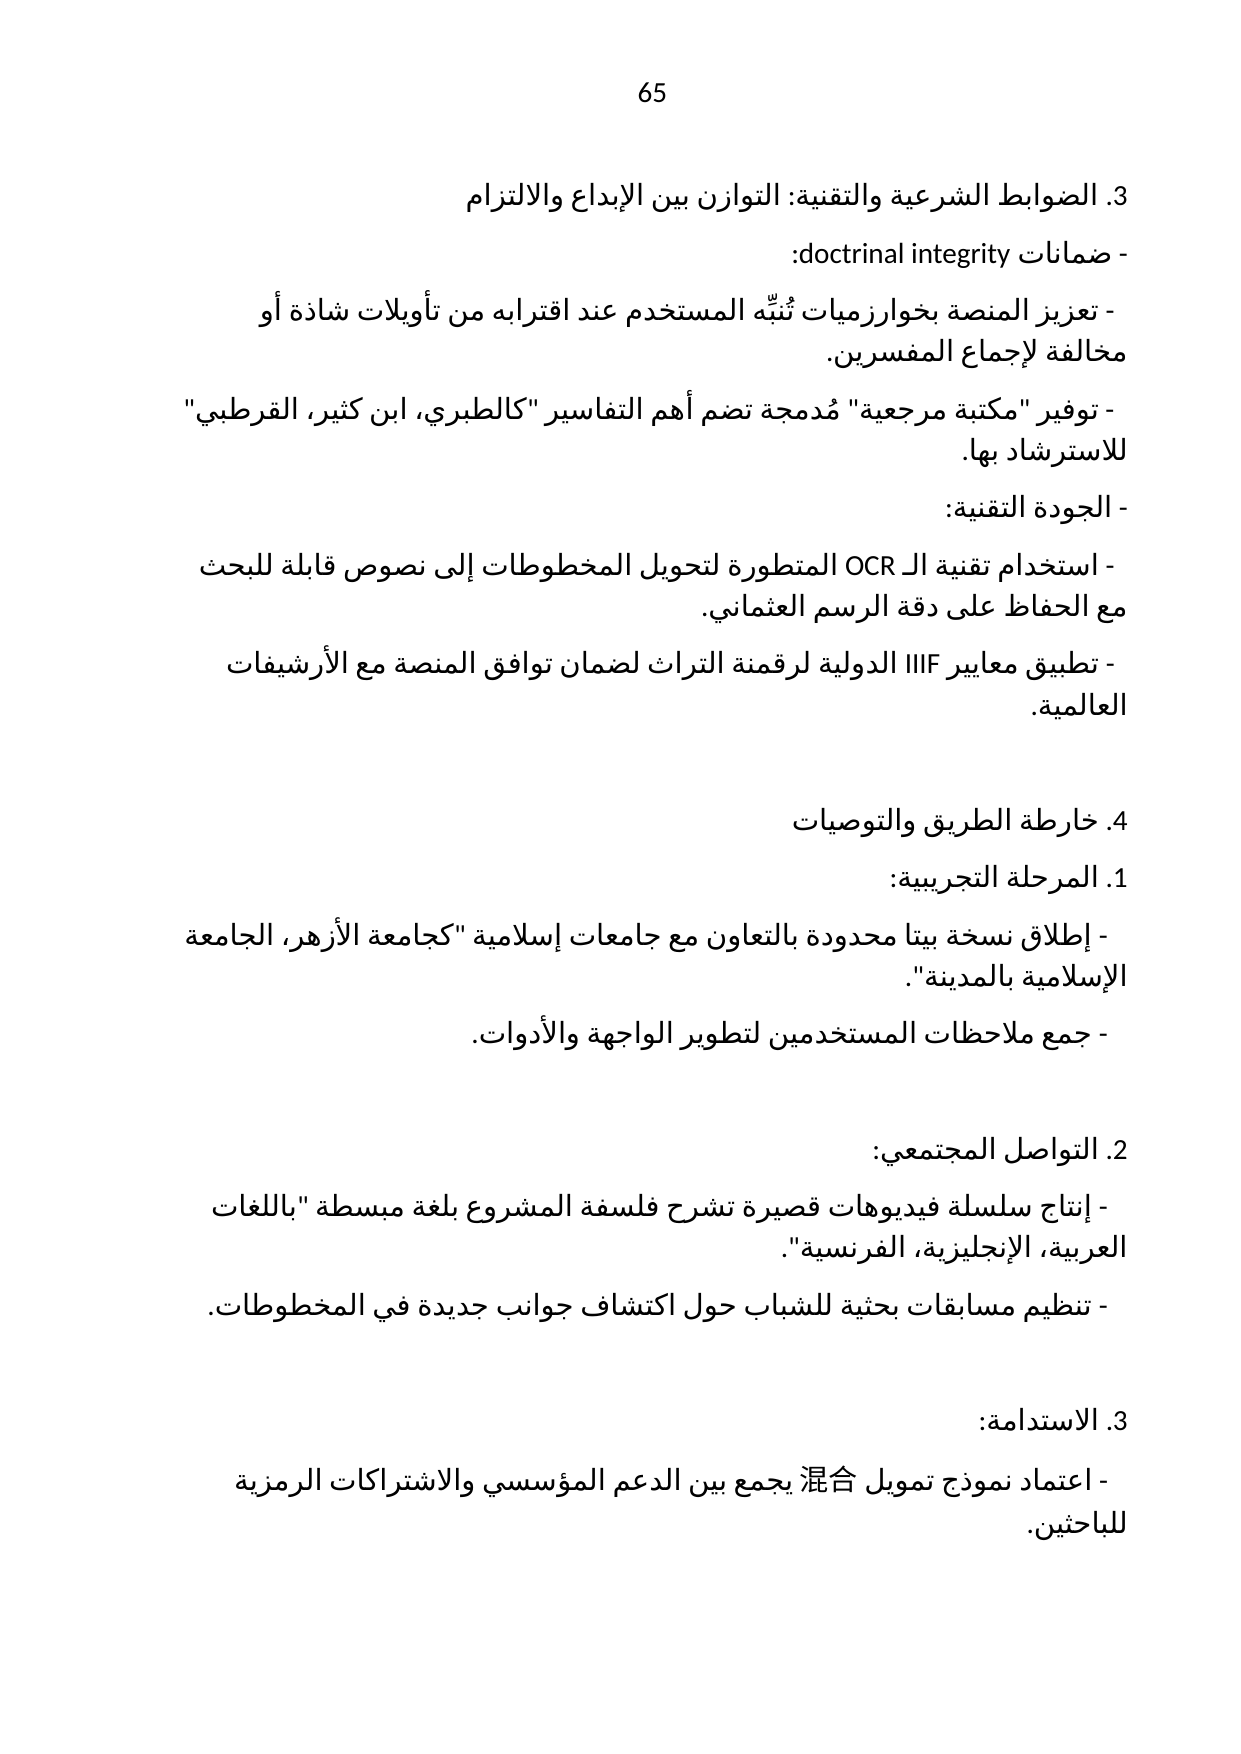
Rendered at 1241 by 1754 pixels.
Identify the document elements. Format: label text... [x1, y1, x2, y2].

text - ضمانات doctrinal integrity: [177, 235, 1128, 270]
text - تعزيز المنصة بخوارزميات تُنبِّه المستخدم عند اقترابه من تأويلات شاذة أو مخالفة لإجماع المفسرين. [177, 292, 1128, 369]
text - توفير "مكتبة مرجعية" مُدمجة تضم أهم التفاسير "كالطبري، ابن كثير، القرطبي" للاسترشاد بها. [177, 391, 1128, 467]
text 3. الاستدامة: [177, 1402, 1128, 1438]
text 1. المرحلة التجريبية: [177, 859, 1128, 895]
text - اعتماد نموذج تمويل混合 يجمع بين الدعم المؤسسي والاشتراكات الرمزية للباحثين. [177, 1460, 1128, 1540]
text - جمع ملاحظات المستخدمين لتطوير الواجهة والأدوات. [177, 1016, 1128, 1051]
text - إنتاج سلسلة فيديوهات قصيرة تشرح فلسفة المشروع بلغة مبسطة "باللغات العربية، الإنجليزية، الفرنسية". [177, 1188, 1128, 1265]
text - إطلاق نسخة بيتا محدودة بالتعاون مع جامعات إسلامية "كجامعة الأزهر، الجامعة الإسلامية بالمدينة". [177, 917, 1128, 993]
text - استخدام تقنية الـ OCR المتطورة لتحويل المخطوطات إلى نصوص قابلة للبحث مع الحفاظ على دقة الرسم العثماني. [177, 547, 1128, 624]
text - الجودة التقنية: [177, 489, 1128, 525]
text 3. الضوابط الشرعية والتقنية: التوازن بين الإبداع والالتزام [177, 177, 1128, 213]
text 2. التواصل المجتمعي: [177, 1131, 1128, 1166]
text - تطبيق معايير IIIF الدولية لرقمنة التراث لضمان توافق المنصة مع الأرشيفات العالمية. [177, 646, 1128, 722]
text 4. خارطة الطريق والتوصيات [177, 802, 1128, 837]
text - تنظيم مسابقات بحثية للشباب حول اكتشاف جوانب جديدة في المخطوطات. [177, 1287, 1128, 1322]
